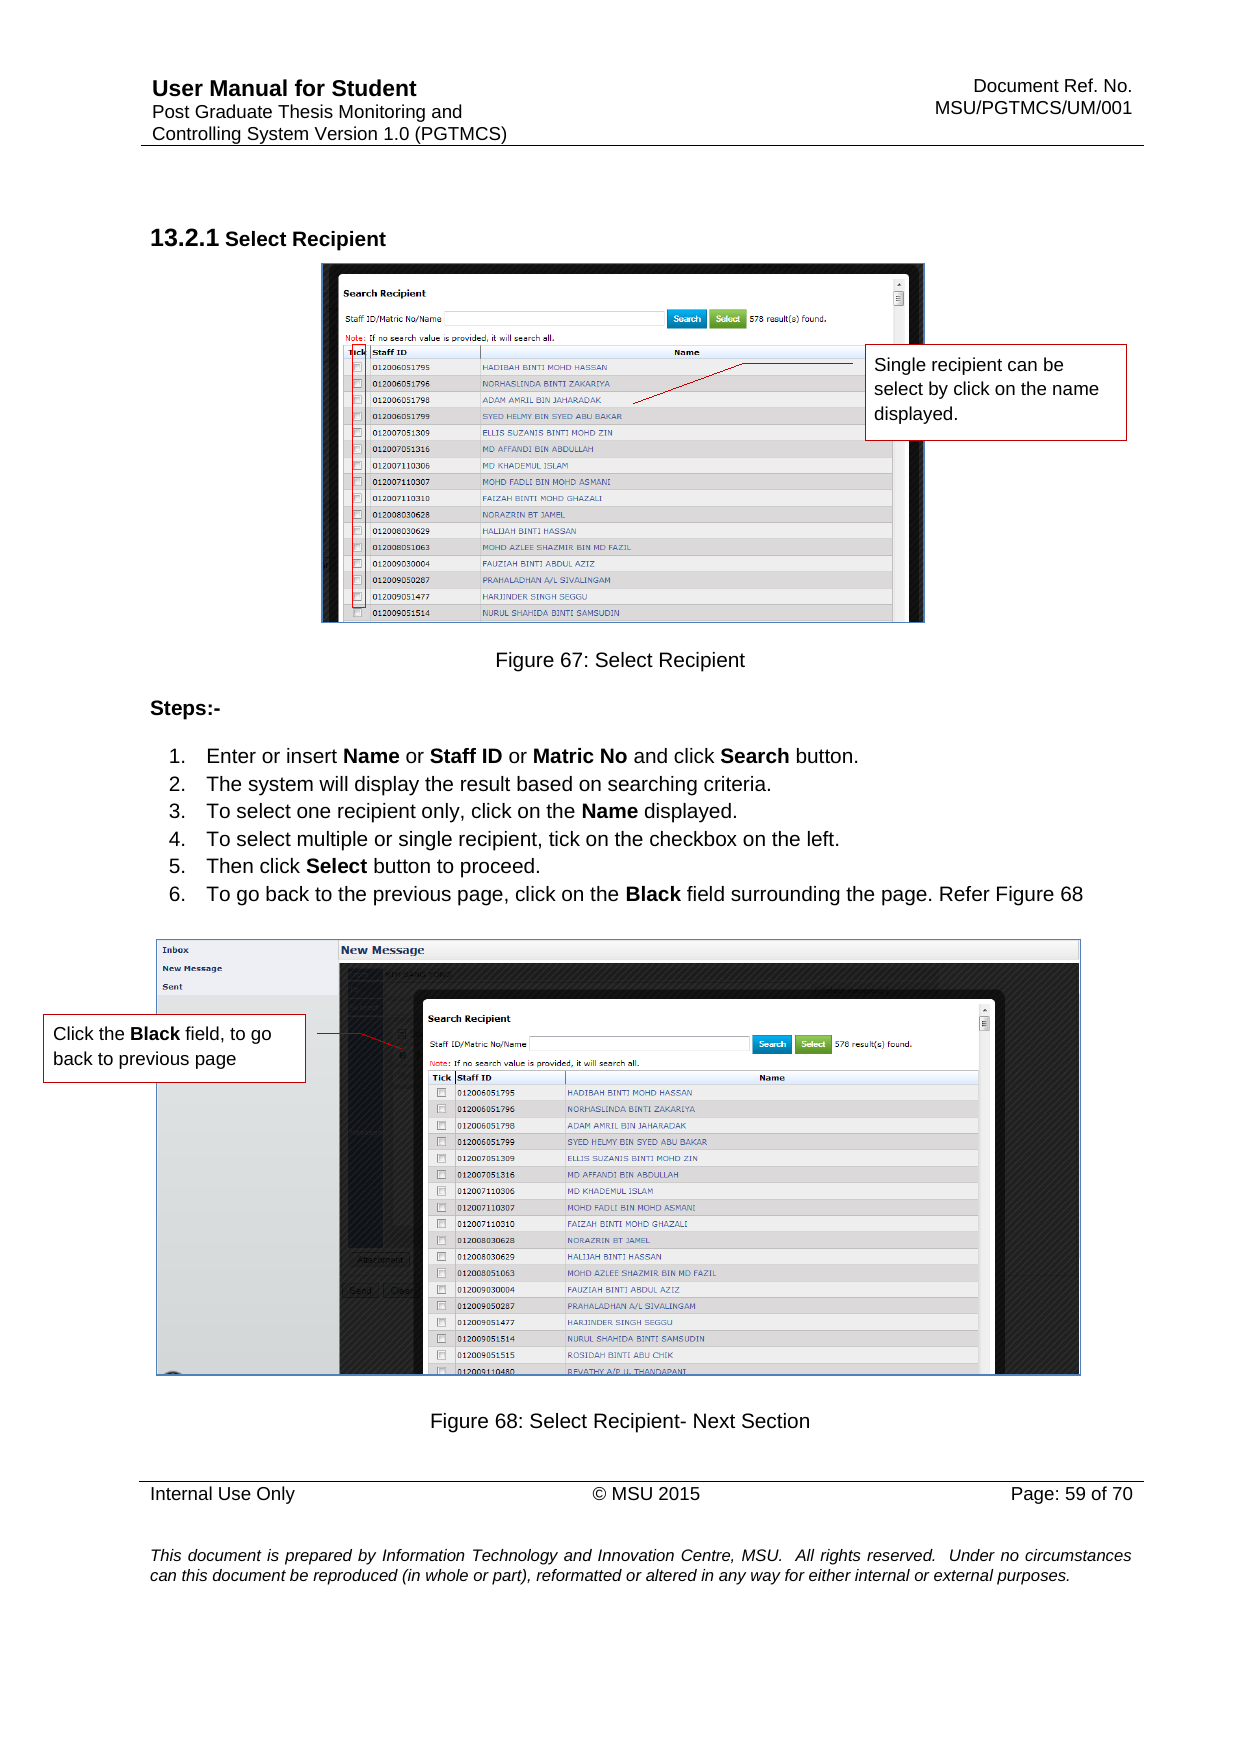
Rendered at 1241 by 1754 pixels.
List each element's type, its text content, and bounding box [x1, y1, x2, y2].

list To go back to the previous page, click on the Black field surrounding the page. Refer Figure 68 [169, 882, 1090, 906]
list Then click Select button to proceed. [169, 854, 1090, 878]
list The system will display the result based on searching criteria. [169, 772, 1090, 796]
subtitle Select Recipient [150, 223, 1090, 252]
text Figure 68: Select Recipient- Next Section [150, 1408, 1090, 1432]
text Steps:- [150, 696, 1090, 720]
picture [157, 940, 1080, 1374]
text Figure 67: Select Recipient [150, 648, 1090, 672]
list To select multiple or single recipient, tick on the checkbox on the left. [169, 827, 1090, 851]
picture [323, 264, 924, 622]
list Enter or insert Name or Staff ID or Matric No and click Search button. [169, 744, 1090, 768]
list To select one recipient only, click on the Name displayed. [169, 799, 1090, 823]
